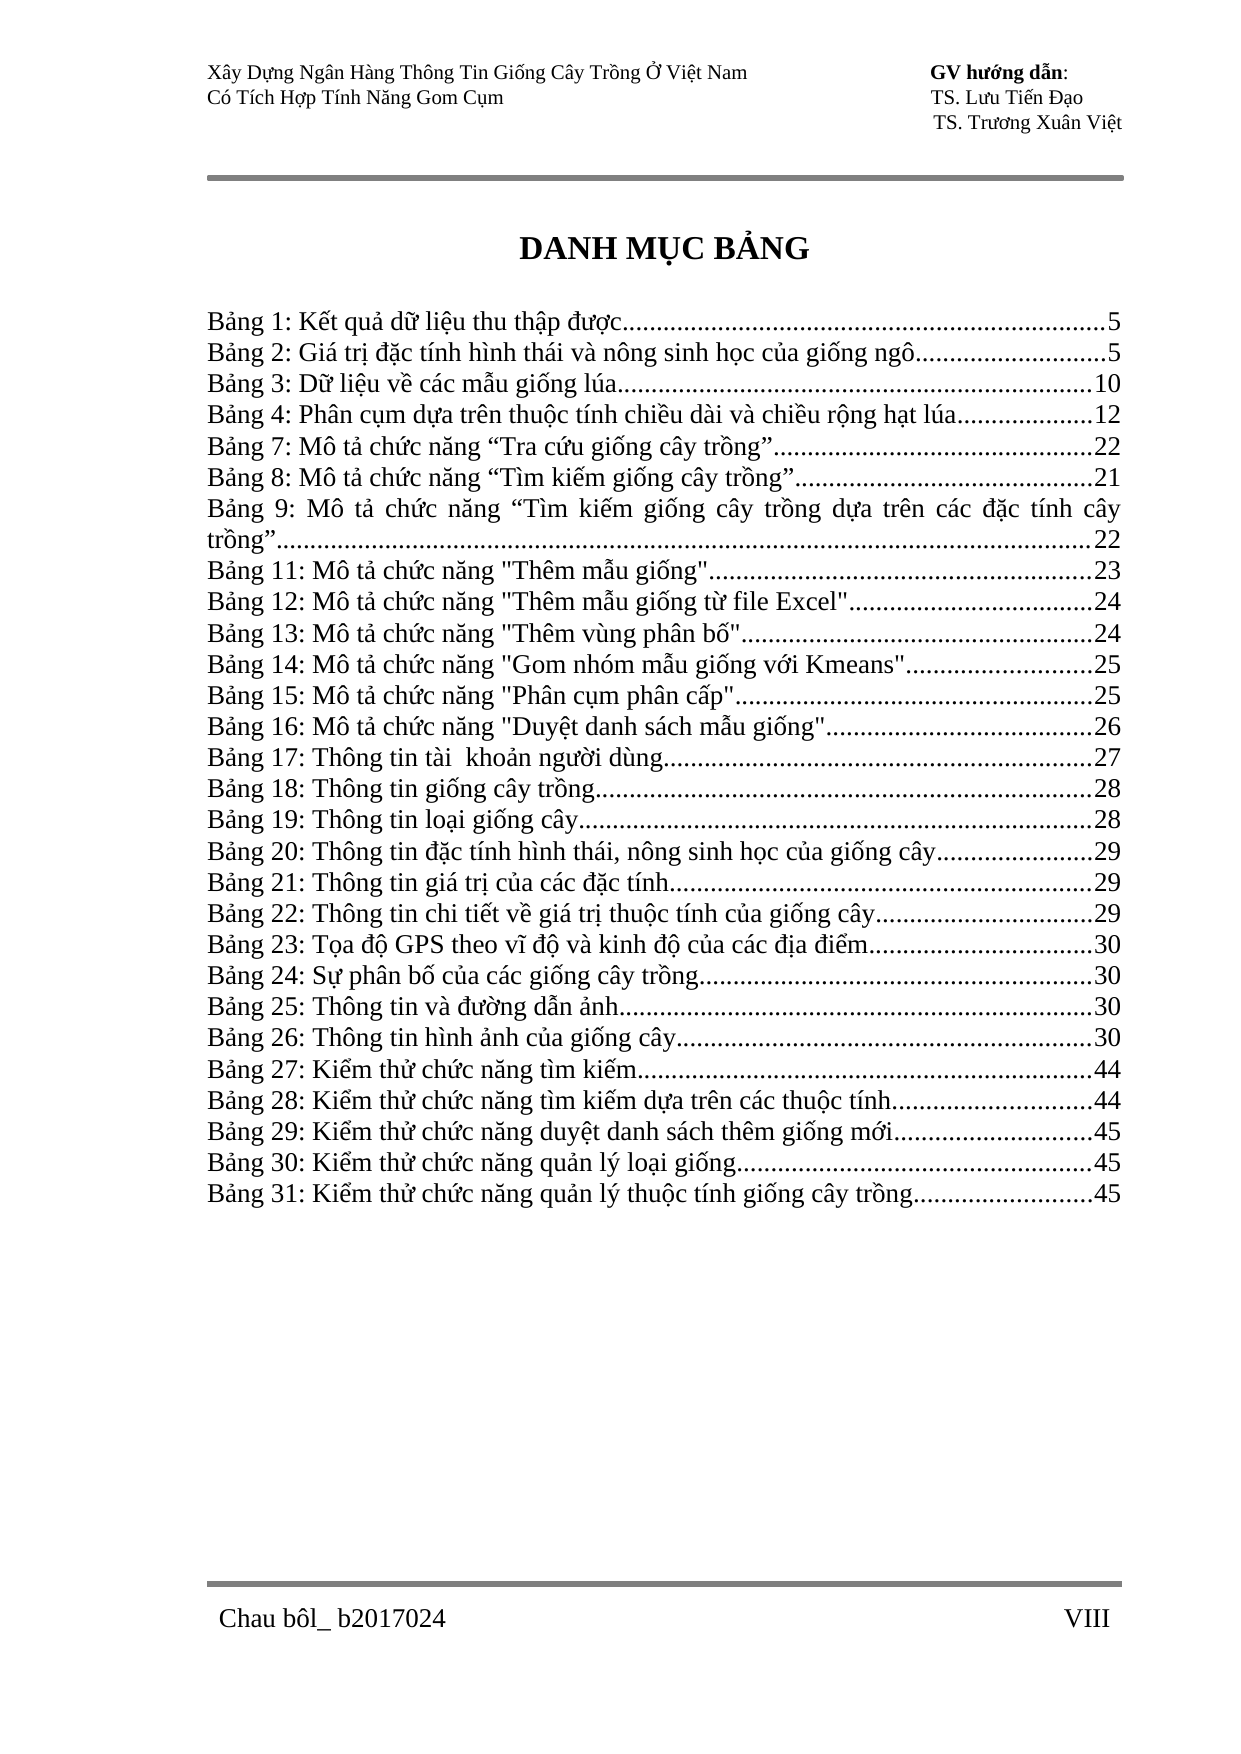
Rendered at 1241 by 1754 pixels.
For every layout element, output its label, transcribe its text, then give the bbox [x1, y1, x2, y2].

text Bảng 24: Sự phân bố của các giống cây trồng 30 [207, 959, 1122, 990]
text Bảng 13: Mô tả chức năng "Thêm vùng phân bố" 24 [207, 617, 1122, 648]
text Bảng 15: Mô tả chức năng "Phân cụm phân cấp" 25 [207, 679, 1122, 710]
text Bảng 3: Dữ liệu về các mẫu giống lúa 10 [207, 367, 1122, 399]
text Bảng 8: Mô tả chức năng “Tìm kiếm giống cây trồng” 21 [207, 461, 1122, 492]
text Bảng 20: Thông tin đặc tính hình thái, nông sinh học của giống cây 29 [207, 835, 1122, 866]
text Bảng 21: Thông tin giá trị của các đặc tính 29 [207, 866, 1122, 897]
text Bảng 9: Mô tả chức năng “Tìm kiếm giống cây trồng dựa trên các đặc tính cây trồng”. 22 [207, 492, 1122, 554]
text Bảng 2: Giá trị đặc tính hình thái và nông sinh học của giống ngô 5 [207, 336, 1122, 367]
text Bảng 30: Kiểm thử chức năng quản lý loại giống 45 [207, 1146, 1122, 1177]
text Bảng 19: Thông tin loại giống cây 28 [207, 803, 1122, 835]
text Bảng 7: Mô tả chức năng “Tra cứu giống cây trồng” 22 [207, 430, 1122, 461]
text Bảng 14: Mô tả chức năng "Gom nhóm mẫu giống với Kmeans" 25 [207, 648, 1122, 679]
text Bảng 17: Thông tin tài khoản người dùng 27 [207, 741, 1122, 772]
text Bảng 25: Thông tin và đường dẫn ảnh 30 [207, 990, 1122, 1022]
text Bảng 11: Mô tả chức năng "Thêm mẫu giống" 23 [207, 554, 1122, 586]
text Bảng 31: Kiểm thử chức năng quản lý thuộc tính giống cây trồng 45 [207, 1177, 1122, 1208]
text DANH MỤC BẢNG [207, 228, 1122, 267]
text Bảng 18: Thông tin giống cây trồng 28 [207, 772, 1122, 803]
text Bảng 4: Phân cụm dựa trên thuộc tính chiều dài và chiều rộng hạt lúa 12 [207, 399, 1122, 430]
text Bảng 29: Kiểm thử chức năng duyệt danh sách thêm giống mới 45 [207, 1115, 1122, 1146]
text Bảng 12: Mô tả chức năng "Thêm mẫu giống từ file Excel" 24 [207, 586, 1122, 617]
text Bảng 26: Thông tin hình ảnh của giống cây 30 [207, 1022, 1122, 1053]
text Bảng 16: Mô tả chức năng "Duyệt danh sách mẫu giống" 26 [207, 710, 1122, 741]
text Bảng 23: Tọa độ GPS theo vĩ độ và kinh độ của các địa điểm 30 [207, 928, 1122, 959]
text Bảng 1: Kết quả dữ liệu thu thập được 5 [207, 305, 1122, 336]
text Bảng 28: Kiểm thử chức năng tìm kiếm dựa trên các thuộc tính 44 [207, 1084, 1122, 1115]
text Bảng 22: Thông tin chi tiết về giá trị thuộc tính của giống cây 29 [207, 897, 1122, 928]
text Bảng 27: Kiểm thử chức năng tìm kiếm 44 [207, 1053, 1122, 1084]
